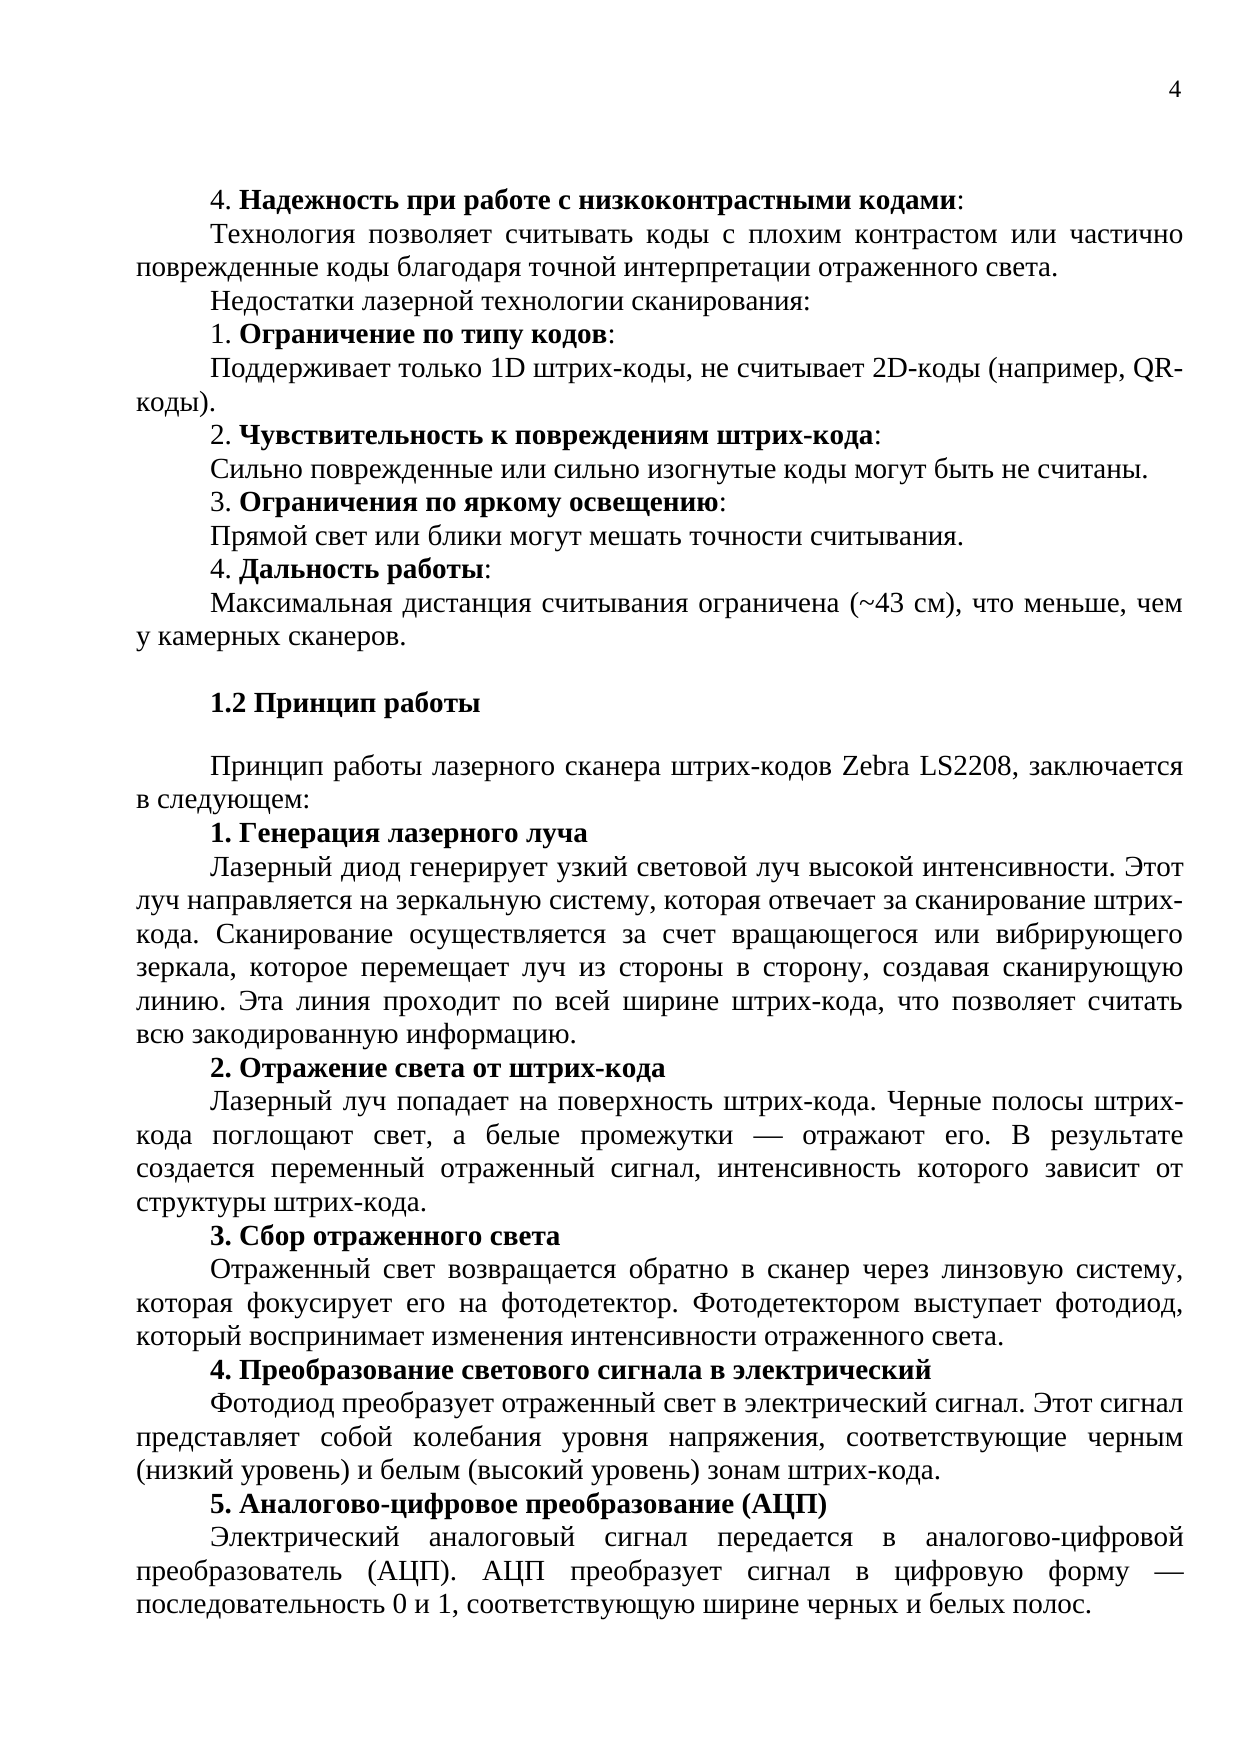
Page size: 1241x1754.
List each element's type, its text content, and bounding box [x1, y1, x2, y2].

list Надежность при работе с низкоконтрастными кодами: [136, 182, 1184, 216]
text 2. Отражение света от штрих-кода [136, 1050, 1184, 1083]
text Поддерживает только 1D штрих-коды, не считывает 2D-коды (например, QR-коды). [136, 350, 1184, 417]
text 4. Преобразование светового сигнала в электрический [136, 1352, 1184, 1385]
subtitle 1.2 Принцип работы [136, 685, 1184, 719]
text Технология позволяет считывать коды с плохим контрастом или частично поврежденные коды благодаря точной интерпретации отраженного света. [136, 216, 1184, 283]
text Прямой свет или блики могут мешать точности считывания. [136, 518, 1184, 551]
list Чувствительность к повреждениям штрих-кода: [136, 417, 1184, 451]
text Электрический аналоговый сигнал передается в аналогово-цифровой преобразователь (АЦП). АЦП преобразует сигнал в цифровую форму — последовательность 0 и 1, соответствующую ширине черных и белых полос. [136, 1519, 1184, 1620]
text Фотодиод преобразует отраженный свет в электрический сигнал. Этот сигнал представляет собой колебания уровня напряжения, соответствующие черным (низкий уровень) и белым (высокий уровень) зонам штрих-кода. [136, 1385, 1184, 1486]
text Сильно поврежденные или сильно изогнутые коды могут быть не считаны. [136, 451, 1184, 484]
list Ограничение по типу кодов: [136, 317, 1184, 350]
text Недостатки лазерной технологии сканирования: [136, 283, 1184, 317]
list Дальность работы: [136, 551, 1184, 585]
list Ограничения по яркому освещению: [136, 484, 1184, 518]
text Лазерный луч попадает на поверхность штрих-кода. Черные полосы штрих-кода поглощают свет, а белые промежутки — отражают его. В результате создается переменный отраженный сигнал, интенсивность которого зависит от структуры штрих-кода. [136, 1083, 1184, 1218]
text 3. Сбор отраженного света [136, 1218, 1184, 1251]
text Принцип работы лазерного сканера штрих-кодов Zebra LS2208, заключается в следующем: [136, 748, 1184, 815]
text 1. Генерация лазерного луча [136, 815, 1184, 849]
text Максимальная дистанция считывания ограничена (~43 см), что меньше, чем у камерных сканеров. [136, 585, 1184, 652]
text Отраженный свет возвращается обратно в сканер через линзовую систему, которая фокусирует его на фотодетектор. Фотодетектором выступает фотодиод, который воспринимает изменения интенсивности отраженного света. [136, 1251, 1184, 1352]
text Лазерный диод генерирует узкий световой луч высокой интенсивности. Этот луч направляется на зеркальную систему, которая отвечает за сканирование штрих-кода. Сканирование осуществляется за счет вращающегося или вибрирующего зеркала, которое перемещает луч из стороны в сторону, создавая сканирующую линию. Эта линия проходит по всей ширине штрих-кода, что позволяет считать всю закодированную информацию. [136, 849, 1184, 1050]
text 5. Аналогово-цифровое преобразование (АЦП) [136, 1486, 1184, 1519]
